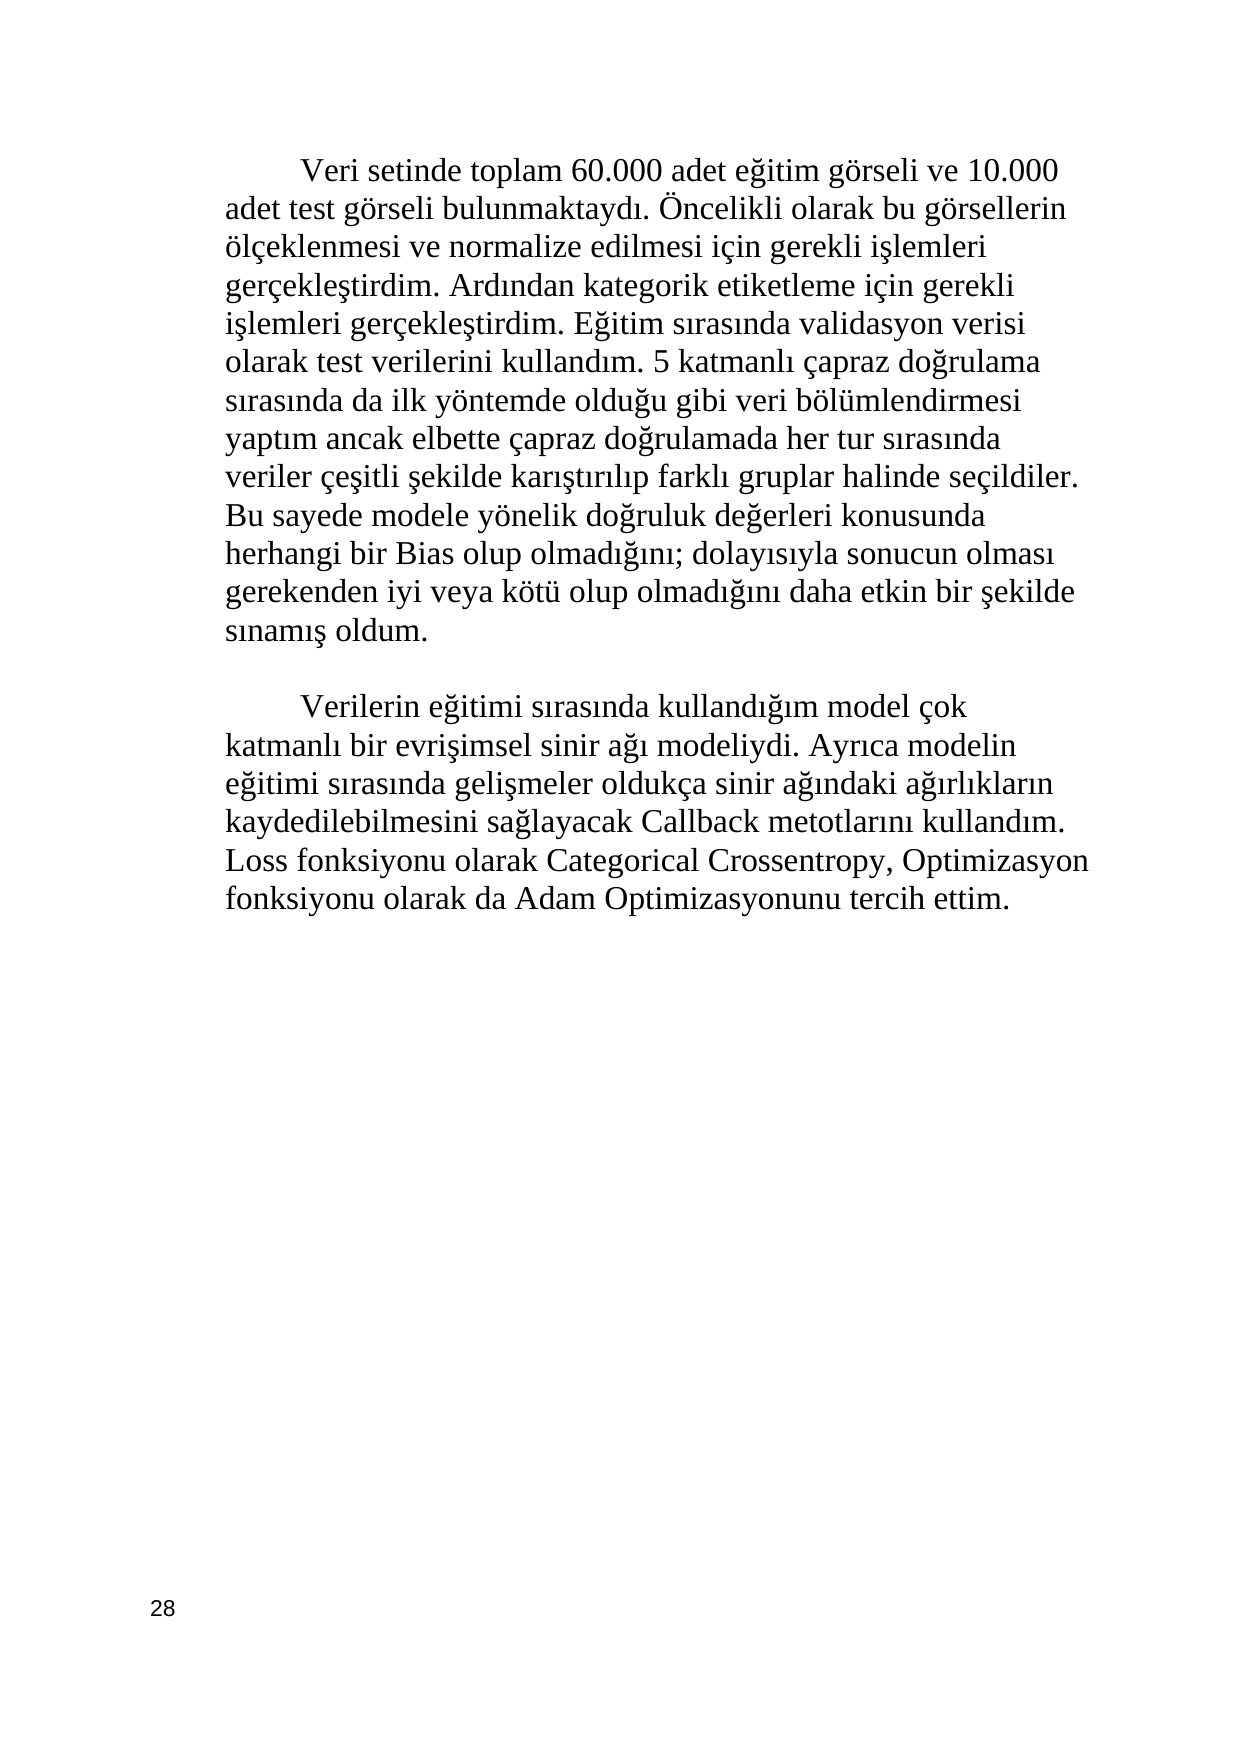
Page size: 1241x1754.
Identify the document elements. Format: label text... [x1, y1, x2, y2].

text Veri setinde toplam 60.000 adet eğitim görseli ve 10.000 adet test görseli bulunmaktaydı. Öncelikli olarak bu görsellerin ölçeklenmesi ve normalize edilmesi için gerekli işlemleri gerçekleştirdim. Ardından kategorik etiketleme için gerekli işlemleri gerçekleştirdim. Eğitim sırasında validasyon verisi olarak test verilerini kullandım. 5 katmanlı çapraz doğrulama sırasında da ilk yöntemde olduğu gibi veri bölümlendirmesi yaptım ancak elbette çapraz doğrulamada her tur sırasında veriler çeşitli şekilde karıştırılıp farklı gruplar halinde seçildiler. Bu sayede modele yönelik doğruluk değerleri konusunda herhangi bir Bias olup olmadığını; dolayısıyla sonucun olması gerekenden iyi veya kötü olup olmadığını daha etkin bir şekilde sınamış oldum. [225, 150, 1090, 648]
text Verilerin eğitimi sırasında kullandığım model çok katmanlı bir evrişimsel sinir ağı modeliydi. Ayrıca modelin eğitimi sırasında gelişmeler oldukça sinir ağındaki ağırlıkların kaydedilebilmesini sağlayacak Callback metotlarını kullandım. Loss fonksiyonu olarak Categorical Crossentropy, Optimizasyon fonksiyonu olarak da Adam Optimizasyonunu tercih ettim. [225, 687, 1090, 917]
